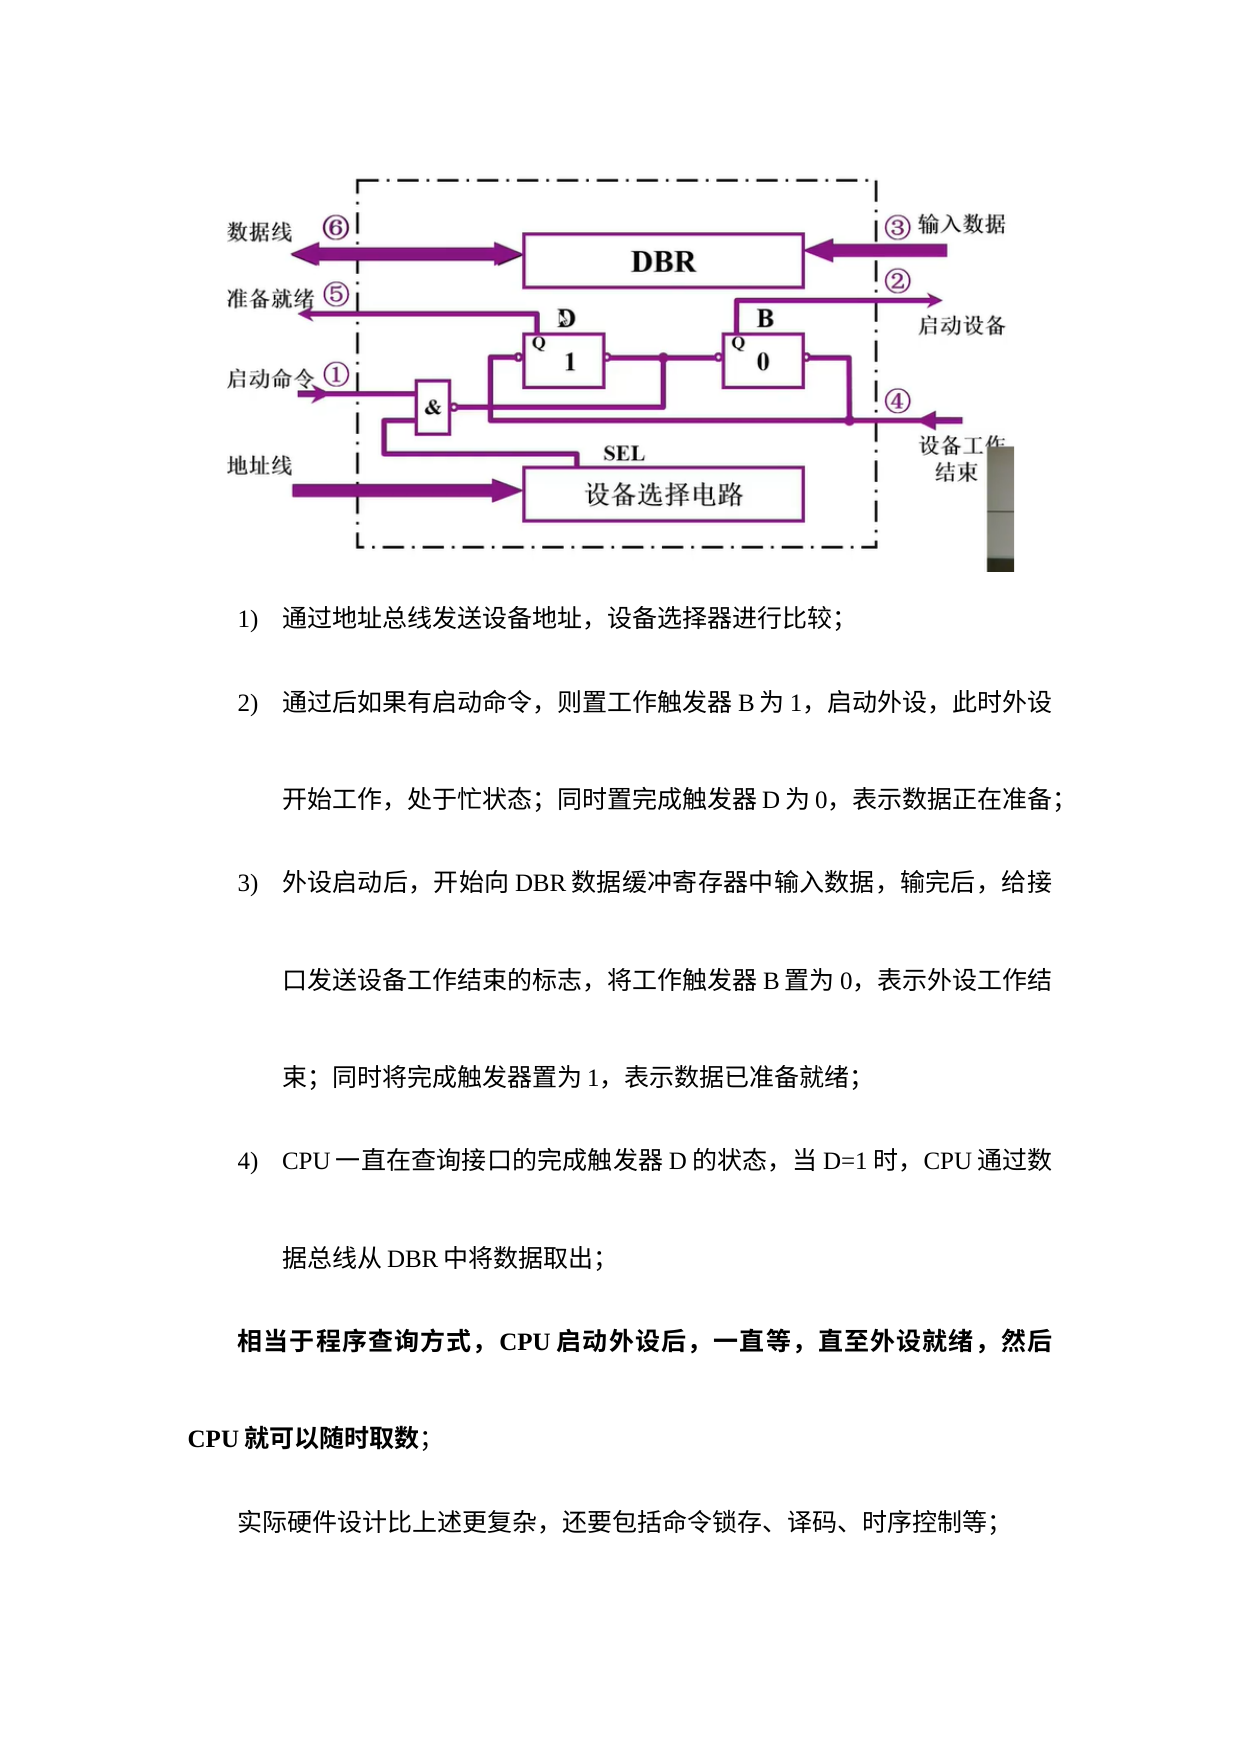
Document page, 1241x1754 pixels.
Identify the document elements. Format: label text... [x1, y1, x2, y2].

text 相当于程序查询方式，CPU启动外设后，一直等，直至外设就绪，然后CPU就可以随时取数； [187, 1307, 1053, 1469]
list 通过后如果有启动命令，则置工作触发器B为1，启动外设，此时外设开始工作，处于忙状态；同时置完成触发器D为0，表示数据正在准备； [237, 668, 1053, 830]
text 实际硬件设计比上述更复杂，还要包括命令锁存、译码、时序控制等； [187, 1488, 1053, 1553]
list 通过地址总线发送设备地址，设备选择器进行比较； [237, 584, 1053, 649]
picture [226, 162, 1015, 572]
list 外设启动后，开始向DBR数据缓冲寄存器中输入数据，输完后，给接口发送设备工作结束的标志，将工作触发器B置为0，表示外设工作结束；同时将完成触发器置为1，表示数据已准备就绪； [237, 848, 1053, 1108]
list CPU一直在查询接口的完成触发器D的状态，当D=1时，CPU通过数据总线从DBR中将数据取出； [237, 1126, 1053, 1289]
